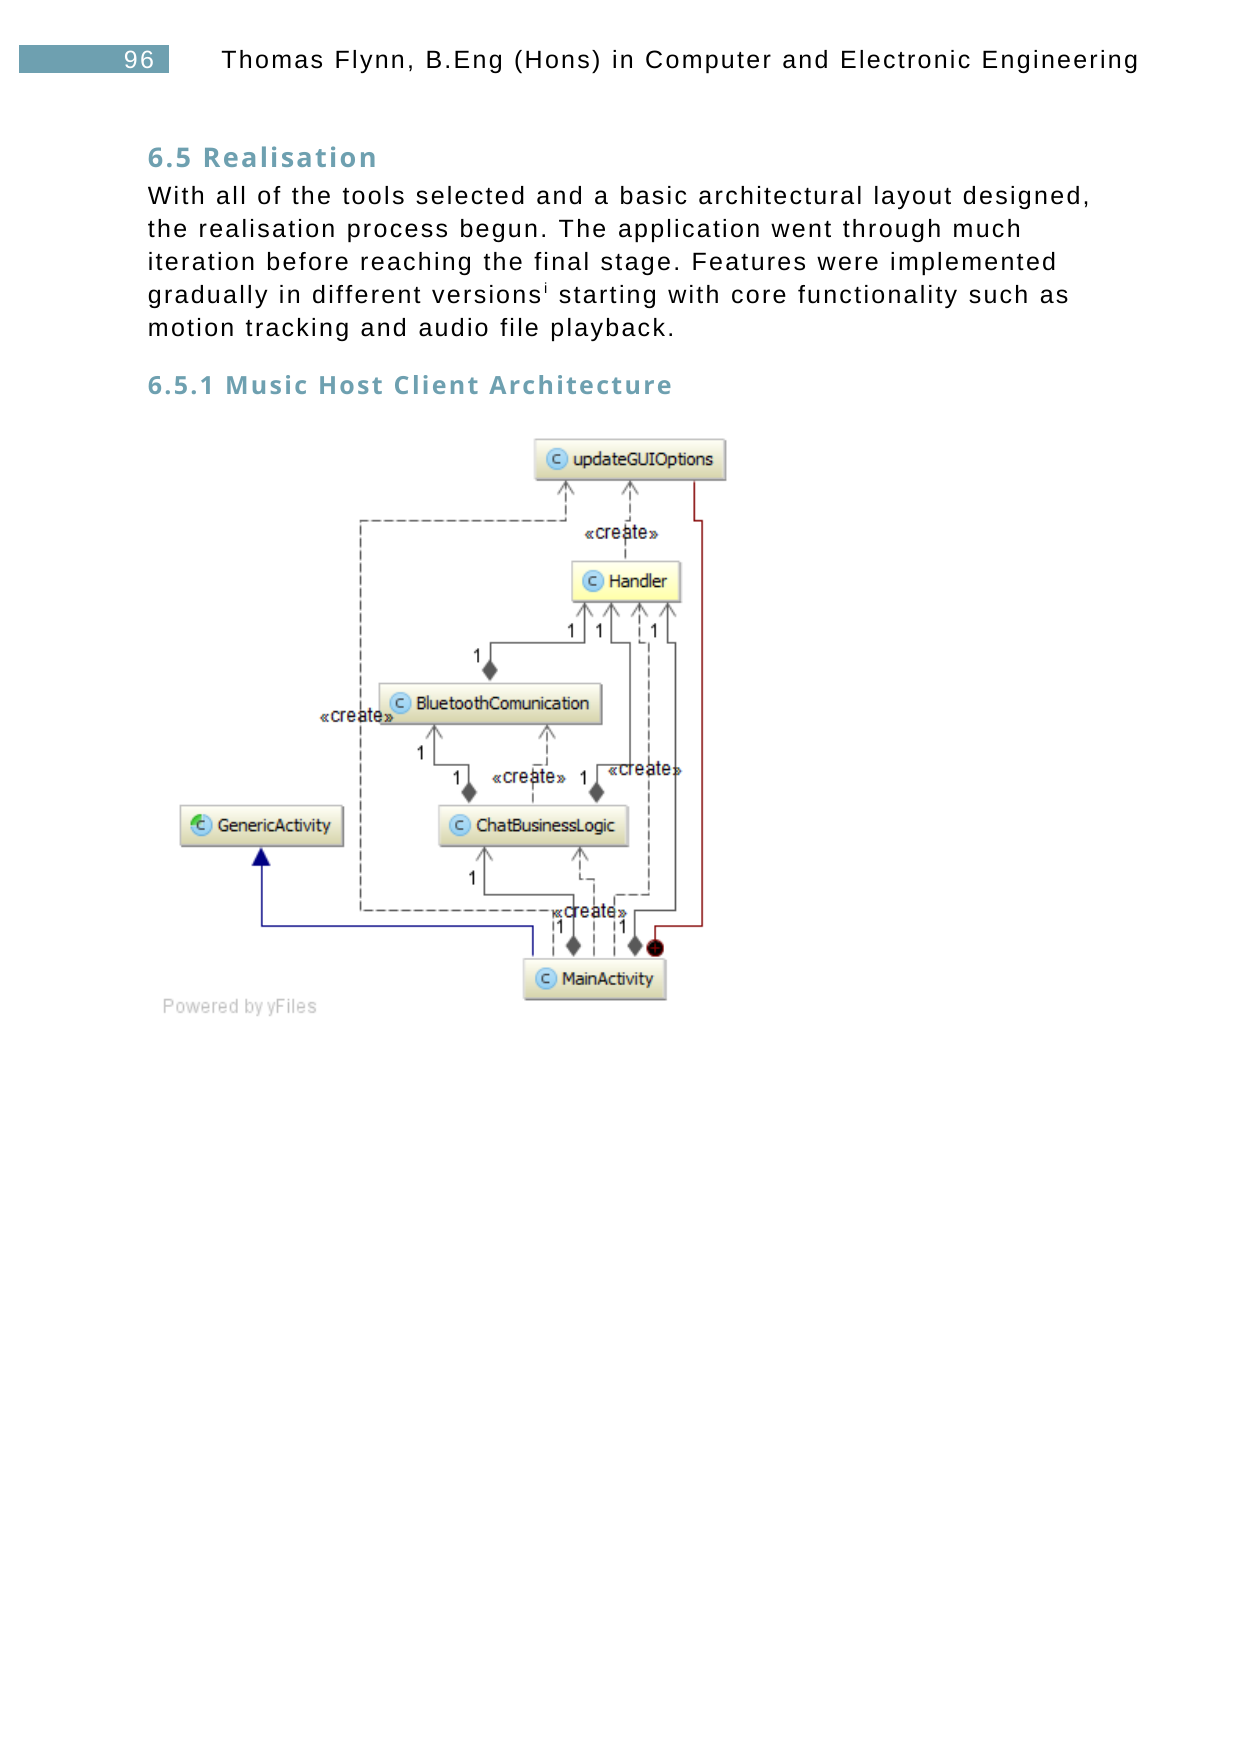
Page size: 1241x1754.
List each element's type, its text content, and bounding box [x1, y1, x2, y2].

picture [147, 406, 758, 1032]
subtitle 6.5.1 Music Host Client Architecture [148, 367, 1122, 401]
subtitle 6.5 Realisation [148, 139, 1122, 176]
text With all of the tools selected and a basic architectural layout designed, the realisation process begun. The application went through much iteration before reaching the final stage. Features were implemented gradually in different versions starting with core functionality such as motion tracking and audio file playback. [148, 181, 1122, 342]
